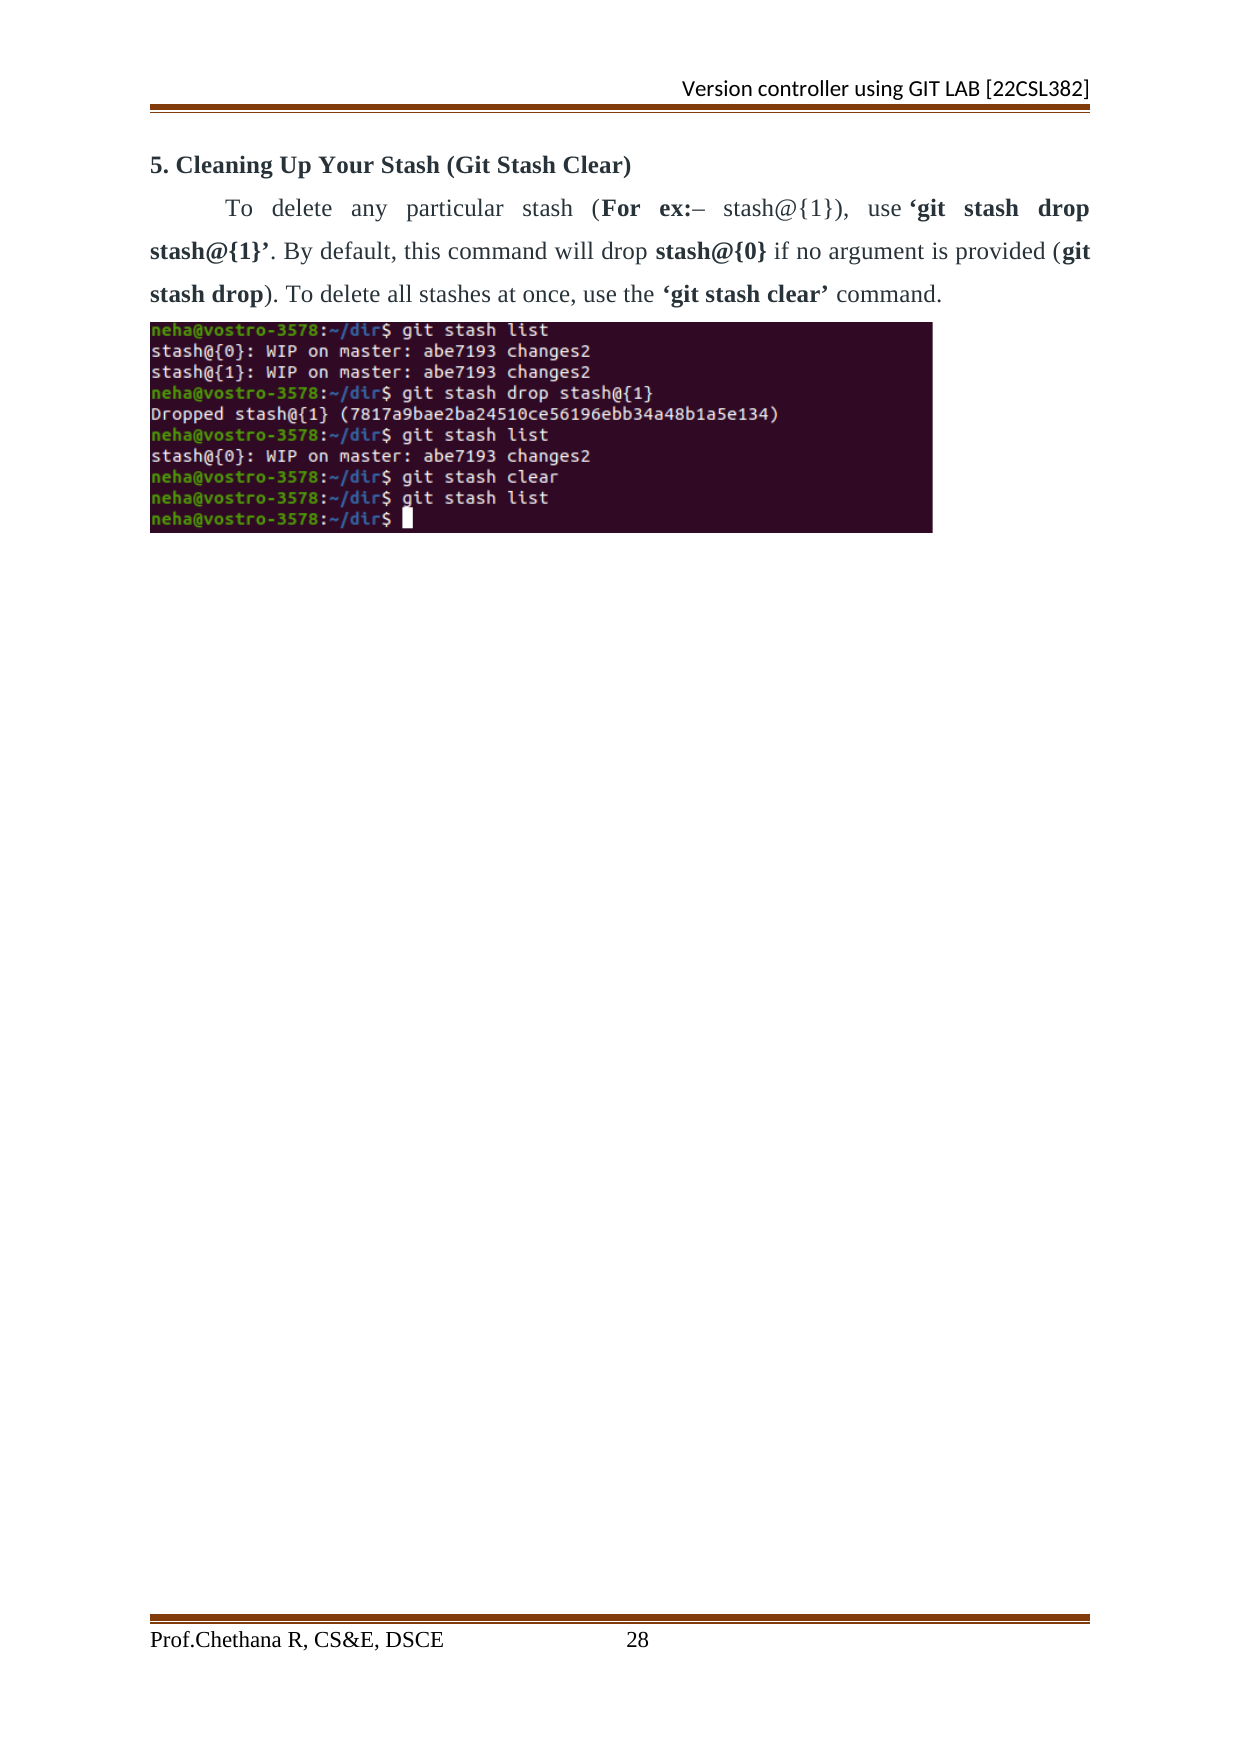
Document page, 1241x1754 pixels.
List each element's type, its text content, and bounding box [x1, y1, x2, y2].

picture [150, 322, 933, 533]
text To delete any particular stash (For ex:– stash@{1}), use ‘git stash drop stash@{1}’. By default, this command will drop stash@{0} if no argument is provided (git stash drop). To delete all stashes at once, use the ‘git stash clear’ command. [150, 193, 1090, 308]
text 5. Cleaning Up Your Stash (Git Stash Clear) [150, 150, 1090, 179]
